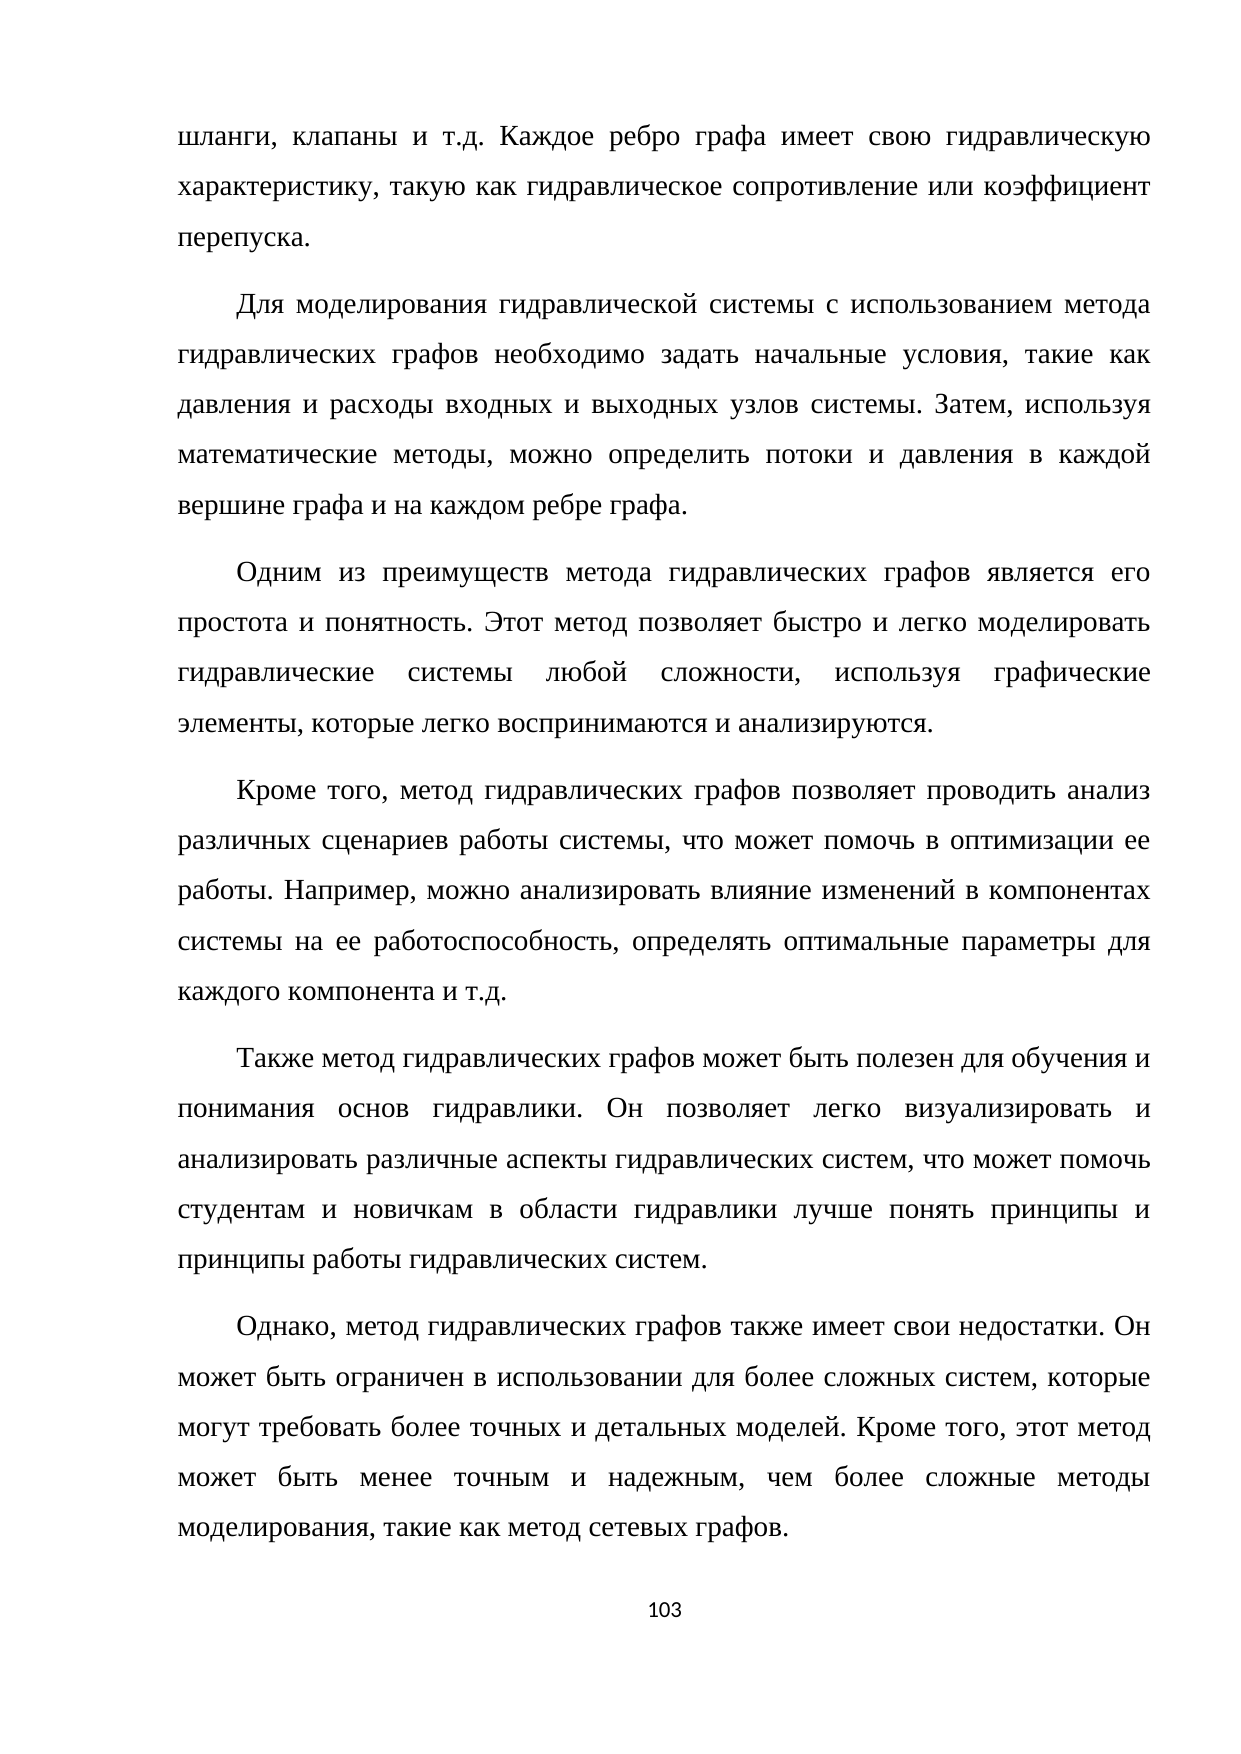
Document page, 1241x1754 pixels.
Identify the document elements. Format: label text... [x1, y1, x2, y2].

text Однако, метод гидравлических графов также имеет свои недостатки. Он может быть ограничен в использовании для более сложных систем, которые могут требовать более точных и детальных моделей. Кроме того, этот метод может быть менее точным и надежным, чем более сложные методы моделирования, такие как метод сетевых графов. [177, 1308, 1152, 1543]
text Для моделирования гидравлической системы с использованием метода гидравлических графов необходимо задать начальные условия, такие как давления и расходы входных и выходных узлов системы. Затем, используя математические методы, можно определить потоки и давления в каждой вершине графа и на каждом ребре графа. [177, 286, 1152, 521]
text Также метод гидравлических графов может быть полезен для обучения и понимания основ гидравлики. Он позволяет легко визуализировать и анализировать различные аспекты гидравлических систем, что может помочь студентам и новичкам в области гидравлики лучше понять принципы и принципы работы гидравлических систем. [177, 1040, 1152, 1275]
text Кроме того, метод гидравлических графов позволяет проводить анализ различных сценариев работы системы, что может помочь в оптимизации ее работы. Например, можно анализировать влияние изменений в компонентах системы на ее работоспособность, определять оптимальные параметры для каждого компонента и т.д. [177, 772, 1152, 1007]
text Одним из преимуществ метода гидравлических графов является его простота и понятность. Этот метод позволяет быстро и легко моделировать гидравлические системы любой сложности, используя графические элементы, которые легко воспринимаются и анализируются. [177, 554, 1152, 738]
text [177, 118, 1152, 252]
